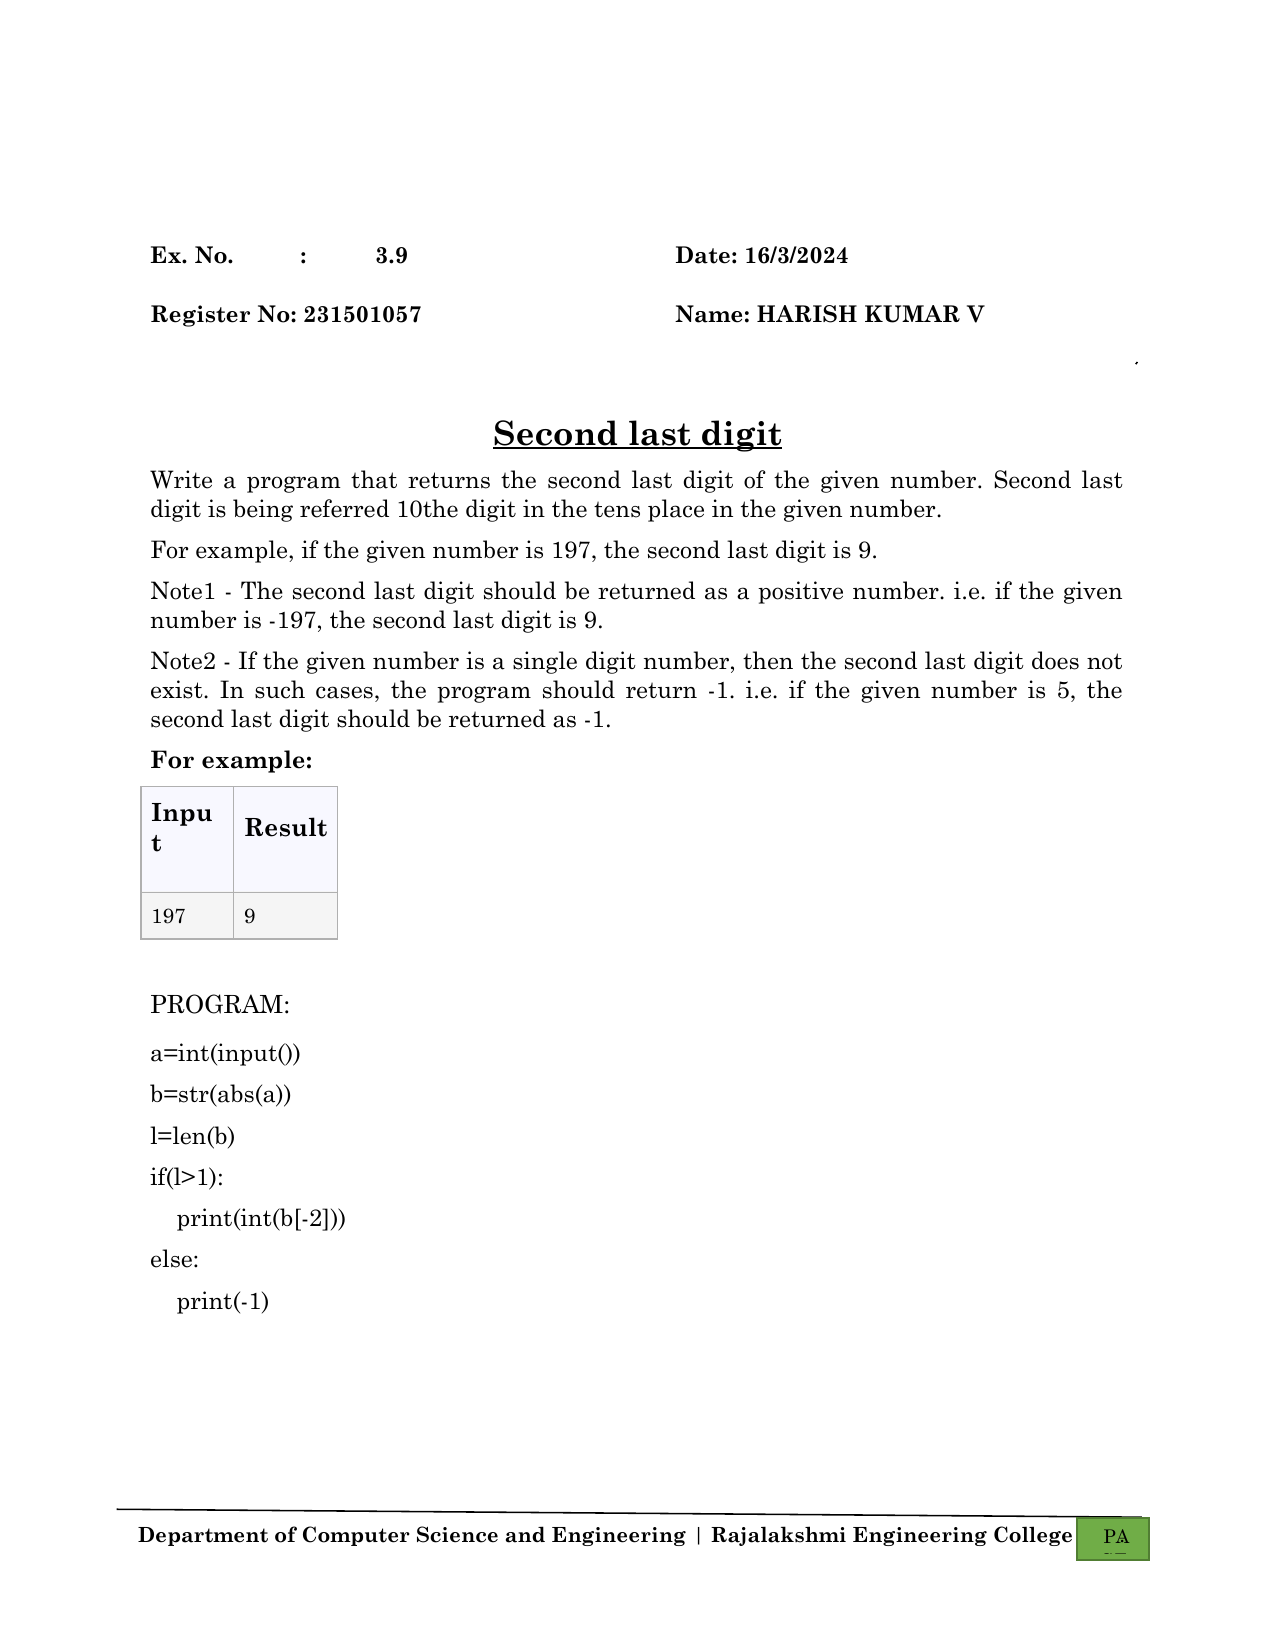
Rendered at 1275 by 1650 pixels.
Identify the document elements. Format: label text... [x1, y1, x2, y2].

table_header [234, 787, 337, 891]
text Write a program that returns the second last digit of the given number. Second last digit is being referred 10the digit in the tens place in the given number. [150, 465, 1125, 522]
text print(int(b[-2])) [150, 1203, 1125, 1232]
text Note1 - The second last digit should be returned as a positive number. i.e. if the given number is -197, the second last digit is 9. [150, 576, 1125, 634]
text Ex. No. : 3.9 Date: 16/3/2024 [150, 242, 1125, 269]
text PROGRAM: [150, 989, 1125, 1019]
text a=int(input()) [150, 1038, 1125, 1067]
text For example, if the given number is 197, the second last digit is 9. [150, 535, 1125, 564]
text Note2 - If the given number is a single digit number, then the second last digit does not exist. In such cases, the program should return -1. i.e. if the given number is 5, the second last digit should be returned as -1. [150, 646, 1125, 732]
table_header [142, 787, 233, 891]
text l=len(b) [150, 1120, 1125, 1149]
text Register No: 231501057 Name: HARISH KUMAR V [150, 300, 1125, 327]
text Second last digit [150, 413, 1125, 452]
text print(-1) [150, 1285, 1125, 1314]
text if(l>1): [150, 1162, 1125, 1190]
text For example: [150, 745, 1125, 773]
text b=str(abs(a)) [150, 1079, 1125, 1108]
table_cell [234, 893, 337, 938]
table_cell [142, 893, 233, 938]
text else: [150, 1244, 1125, 1273]
